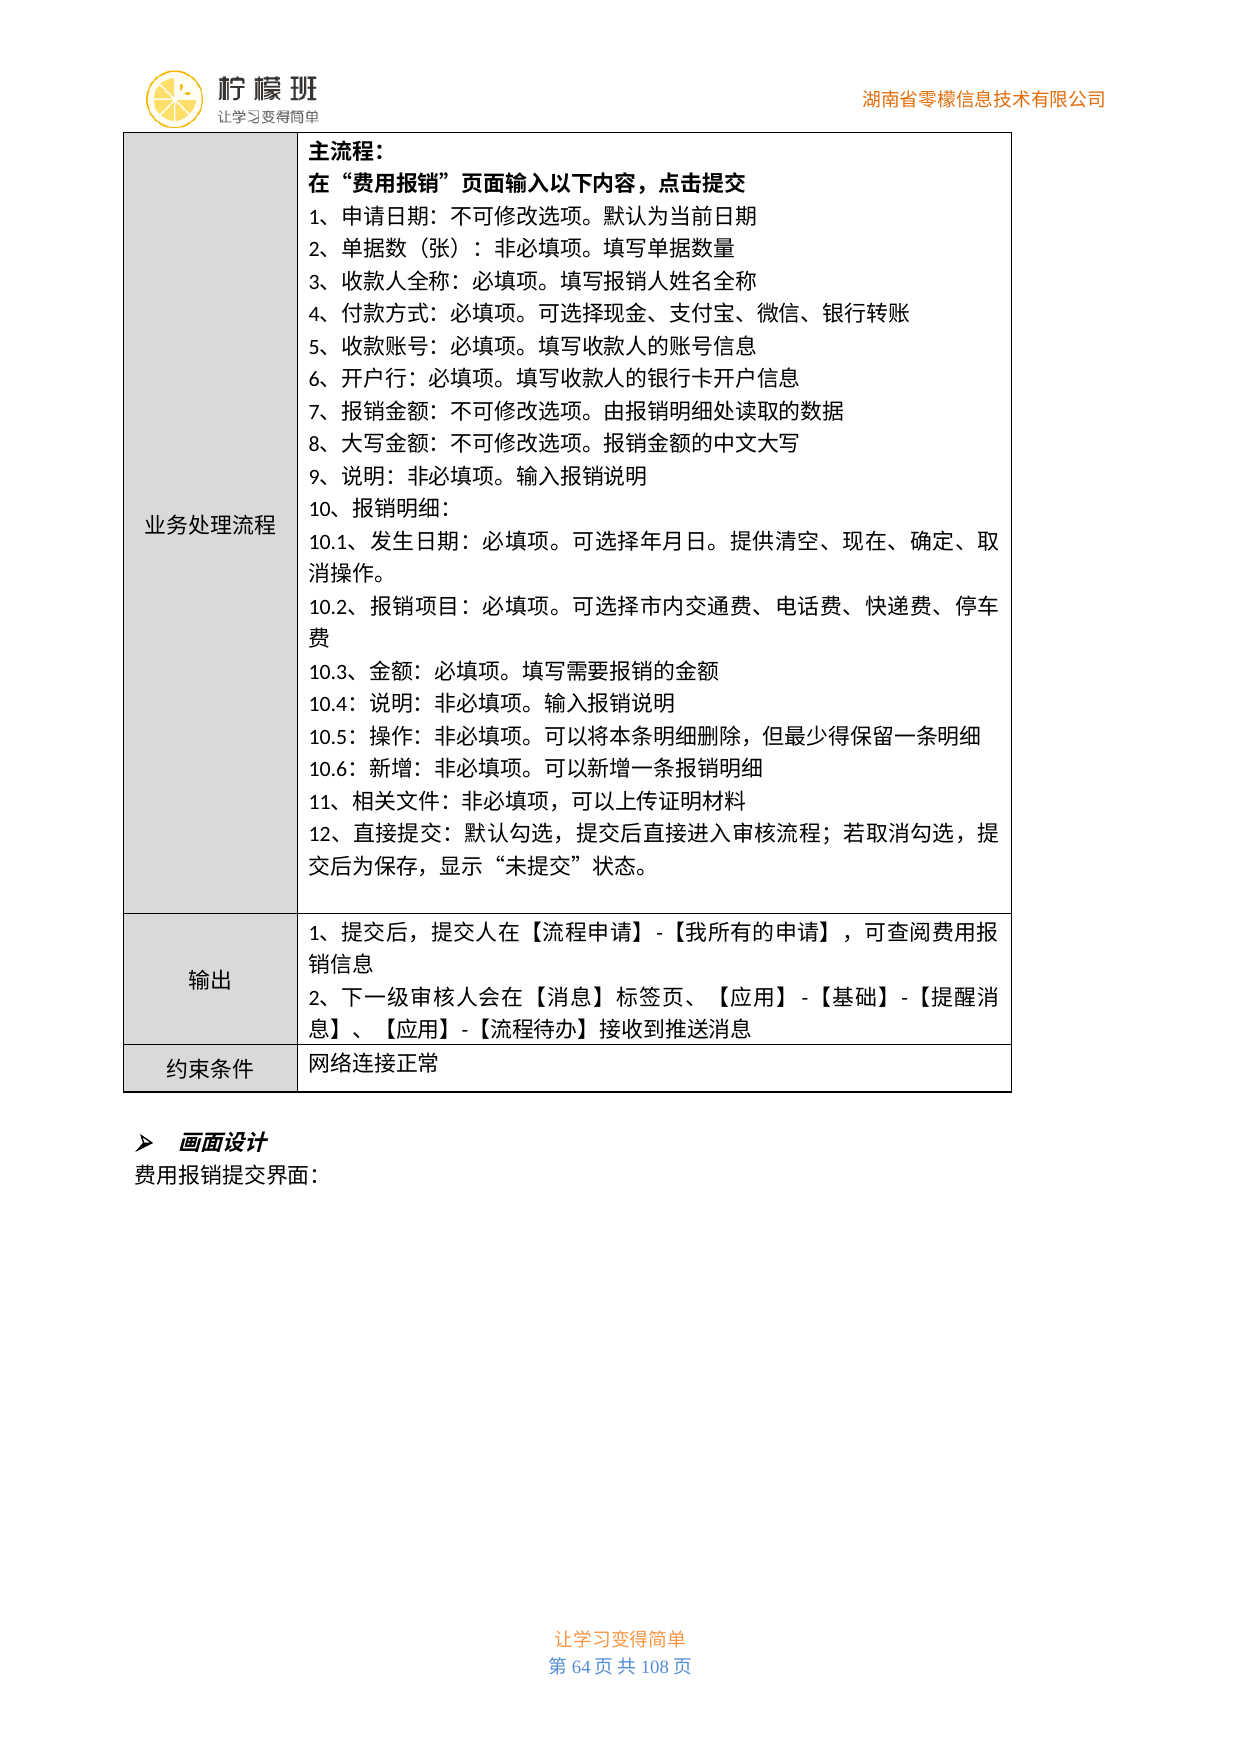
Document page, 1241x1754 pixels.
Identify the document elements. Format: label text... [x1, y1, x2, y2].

table_cell 约束条件 [124, 1045, 297, 1091]
table_cell 网络连接正常 [298, 1045, 1011, 1091]
list 画面设计 [134, 1125, 1106, 1157]
table_cell 主流程： 在“费用报销”页面输入以下内容，点击提交 1、申请日期：不可修改选项。默认为当前日期 2、单据数（张）：非必填项。填写单据数量 3、收款人全称：必填项。填写报销人姓名全称 4、付款方式：必填项。可选择现金、支付宝、微信、银行转账 5、收款账号：必填项。填写收款人的账号信息 6、开户行：必填项。填写收款人的银行卡开户信息 7、报销金额：不可修改选项。由报销明细处读取的数据 8、大写金额：不可修改选项。报销金额的中文大写 9、说明：非必填项。输入报销说明 10、报销明细： 10.1、发生日期：必填项。可选择年月日。提供清空、现在、确定、取消操作。 10.2、报销项目：必填项。可选择市内交通费、电话费、快递费、停车费 10.3、金额：必填项。填写需要报销的金额 10.4：说明：非必填项。输入报销说明 10.5：操作：非必填项。可以将本条明细删除，但最少得保留一条明细 10.6：新增：非必填项。可以新增一条报销明细 11、相关文件：非必填项，可以上传证明材料 12、直接提交：默认勾选，提交后直接进入审核流程；若取消勾选，提交后为保存，显示“未提交”状态。 [298, 133, 1011, 913]
picture [134, 65, 340, 132]
table_cell 输出 [124, 914, 297, 1044]
table_cell 业务处理流程 [124, 133, 297, 913]
table_cell 提交后，提交人在【流程申请】-【我所有的申请】，可查阅费用报销信息 下一级审核人会在【消息】标签页、【应用】-【基础】-【提醒消息】、【应用】-【流程待办】接收到推送消息 [298, 914, 1011, 1044]
text 费用报销提交界面： [134, 1157, 1106, 1190]
